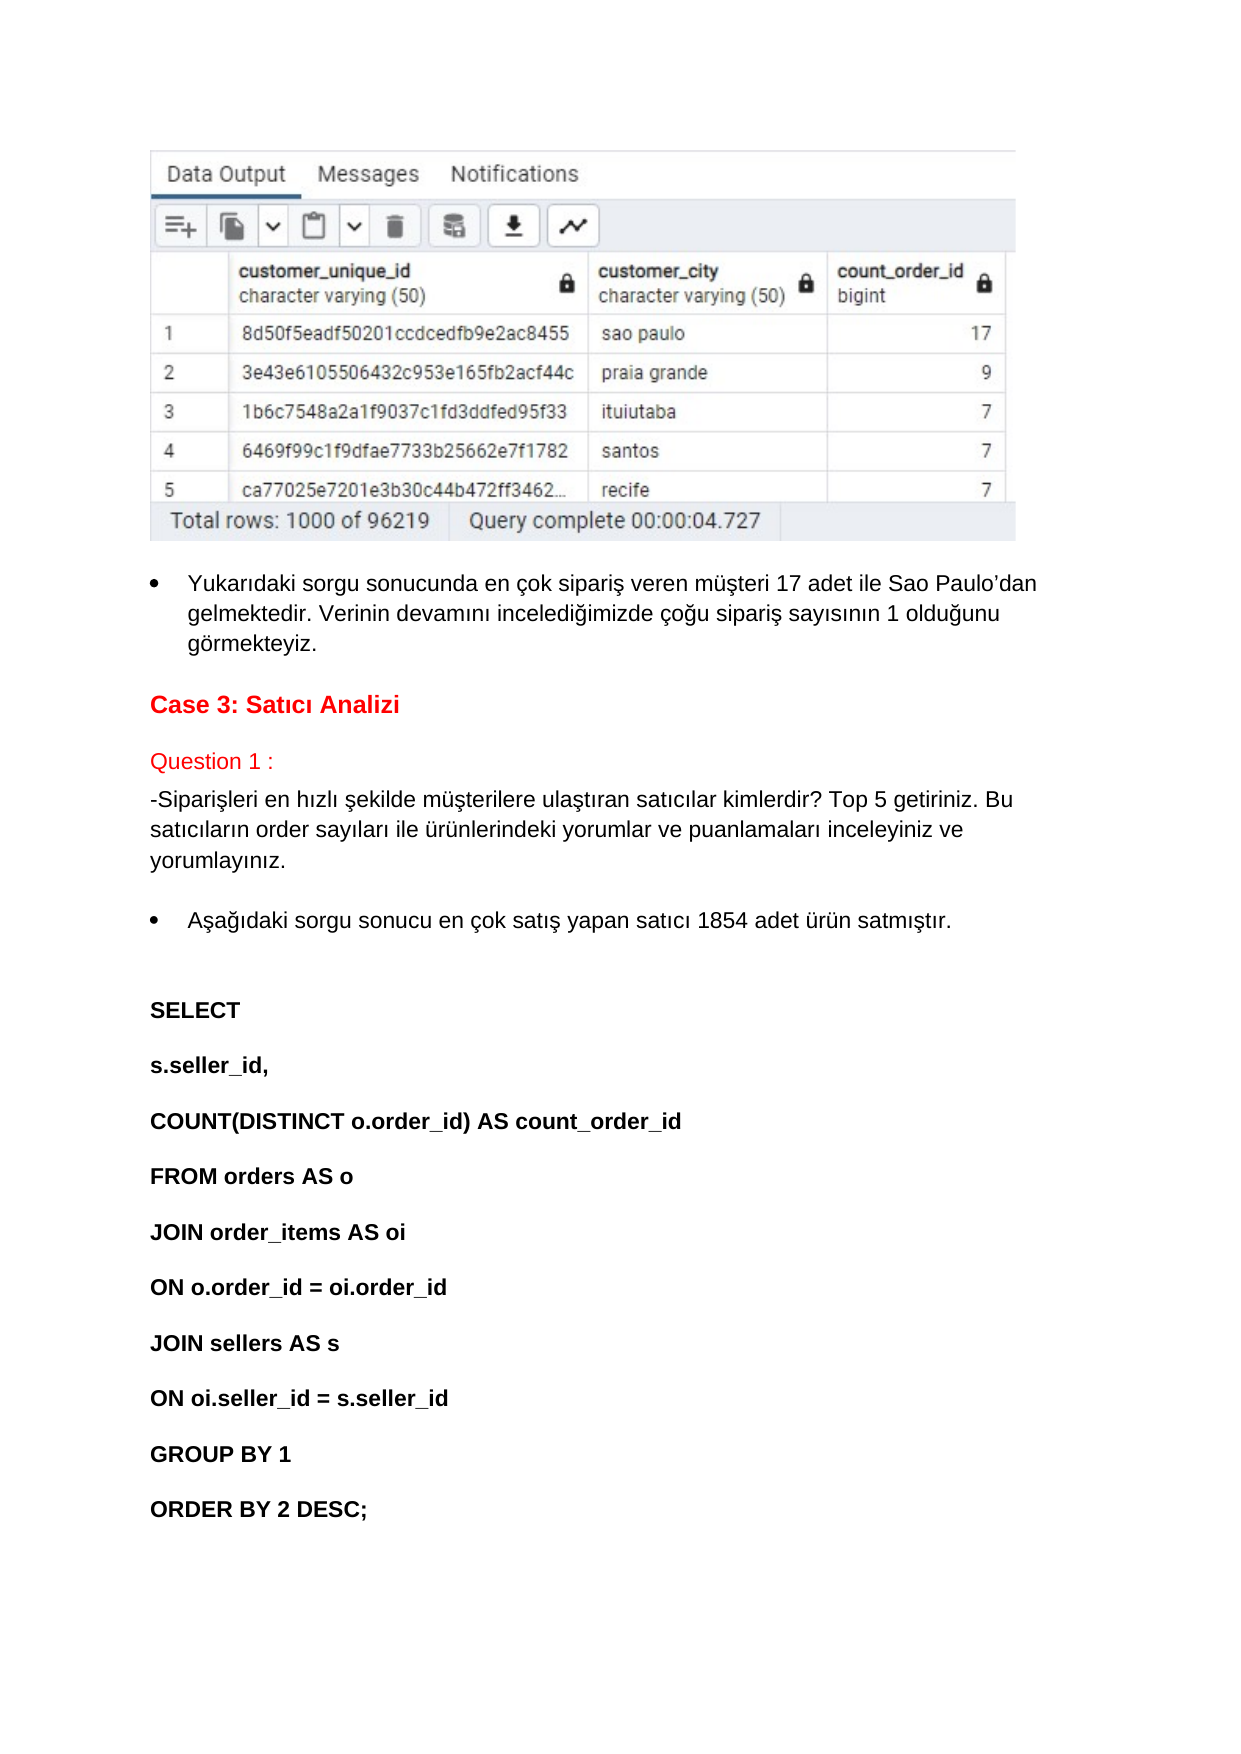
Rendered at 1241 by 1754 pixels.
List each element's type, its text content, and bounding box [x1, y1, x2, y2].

text SELECT [150, 997, 1090, 1023]
text GROUP BY 1 [150, 1441, 1090, 1467]
picture [150, 150, 1016, 541]
text ORDER BY 2 DESC; [150, 1496, 1090, 1523]
subtitle Question 1 : [150, 748, 1090, 774]
text FROM orders AS o [150, 1163, 1090, 1189]
list Aşağıdaki sorgu sonucu en çok satış yapan satıcı 1854 adet ürün satmıştır. [150, 907, 1090, 933]
text JOIN sellers AS s [150, 1330, 1090, 1356]
text COUNT(DISTINCT o.order_id) AS count_order_id [150, 1108, 1090, 1134]
text s.seller_id, [150, 1052, 1090, 1078]
text JOIN order_items AS oi [150, 1219, 1090, 1245]
text -Siparişleri en hızlı şekilde müşterilere ulaştıran satıcılar kimlerdir? Top 5 getiriniz. Bu satıcıların order sayıları ile ürünlerindeki yorumlar ve puanlamaları inceleyiniz ve yorumlayınız. [150, 786, 1090, 873]
text ON oi.seller_id = s.seller_id [150, 1385, 1090, 1412]
list Yukarıdaki sorgu sonucunda en çok sipariş veren müşteri 17 adet ile Sao Paulo’dan gelmektedir. Verinin devamını incelediğimizde çoğu sipariş sayısının 1 olduğunu görmekteyiz. [150, 570, 1090, 657]
text ON o.order_id = oi.order_id [150, 1274, 1090, 1301]
subtitle Case 3: Satıcı Analizi [150, 689, 1090, 718]
